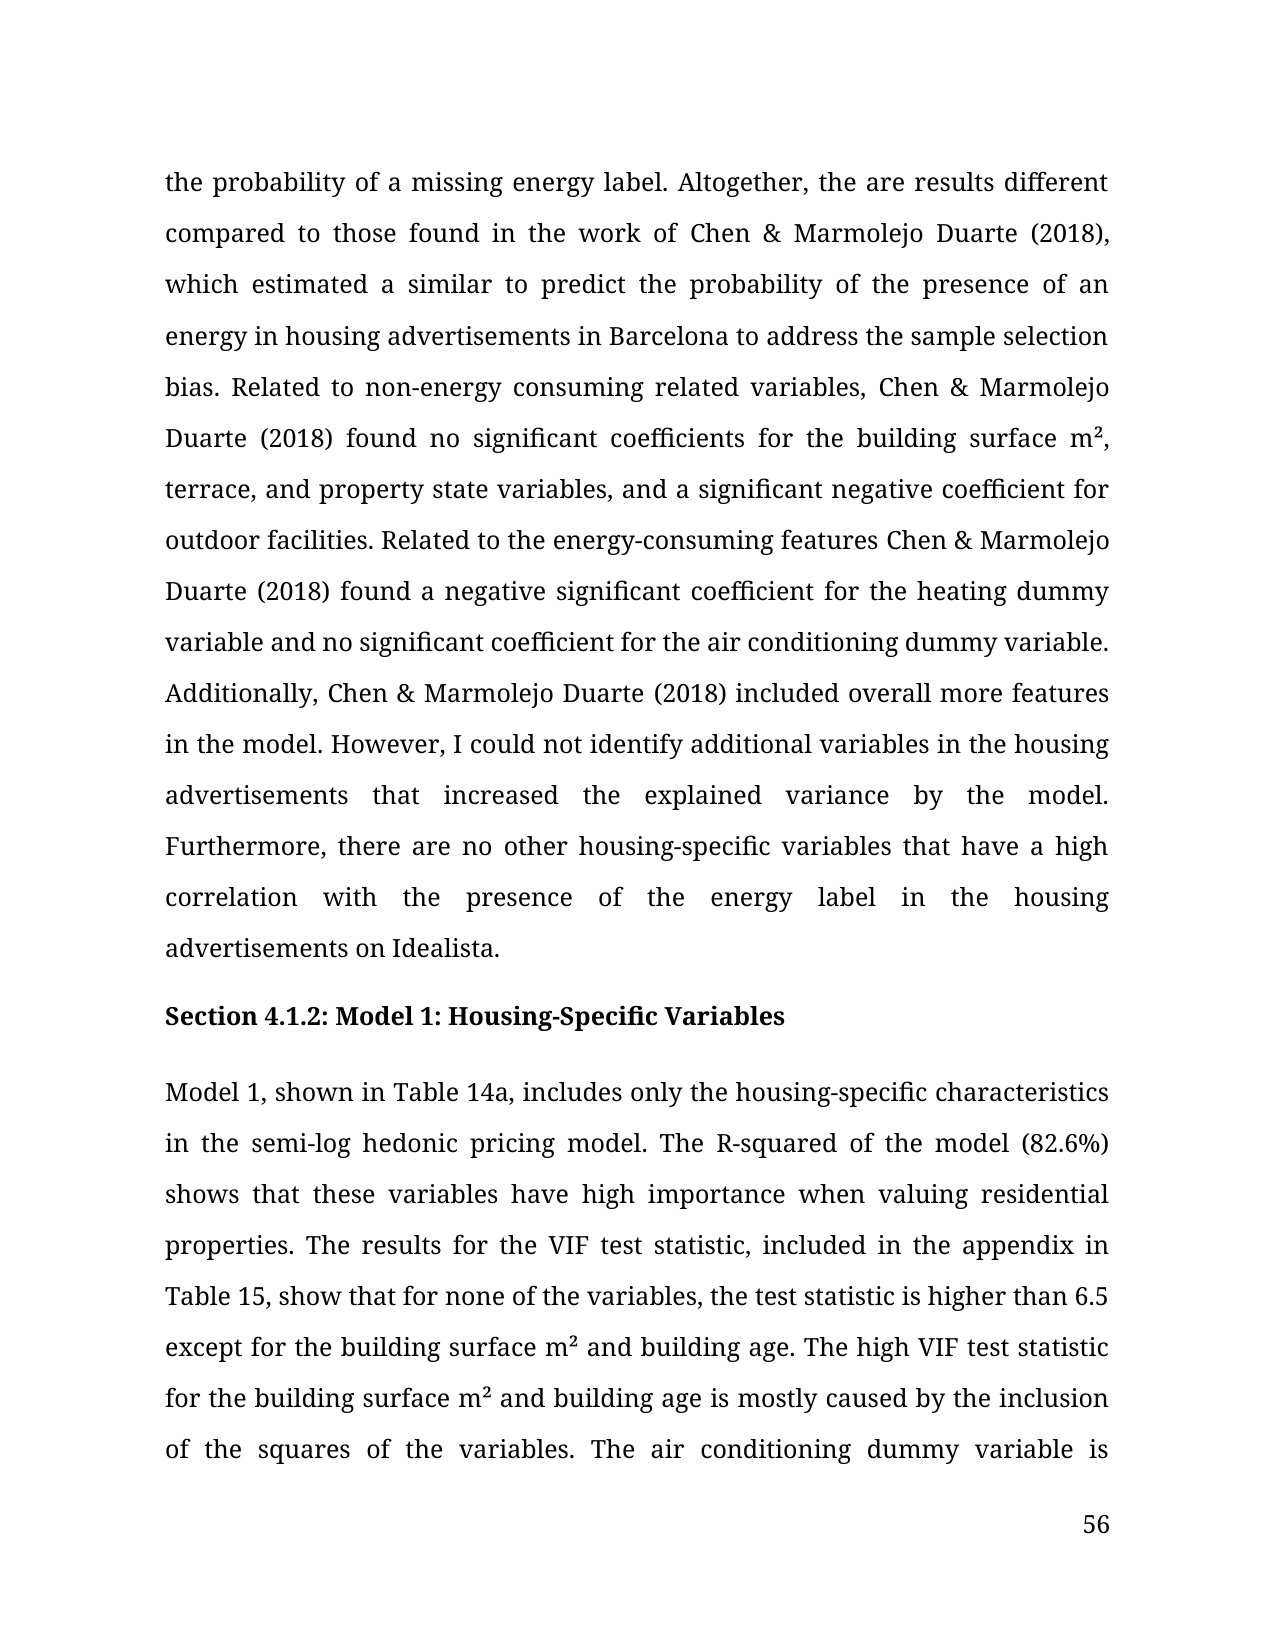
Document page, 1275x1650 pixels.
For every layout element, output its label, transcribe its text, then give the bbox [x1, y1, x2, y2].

subtitle Section 4.1.2: Model 1: Housing-Specific Variables [165, 998, 1110, 1032]
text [165, 165, 1110, 965]
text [165, 1074, 1110, 1466]
